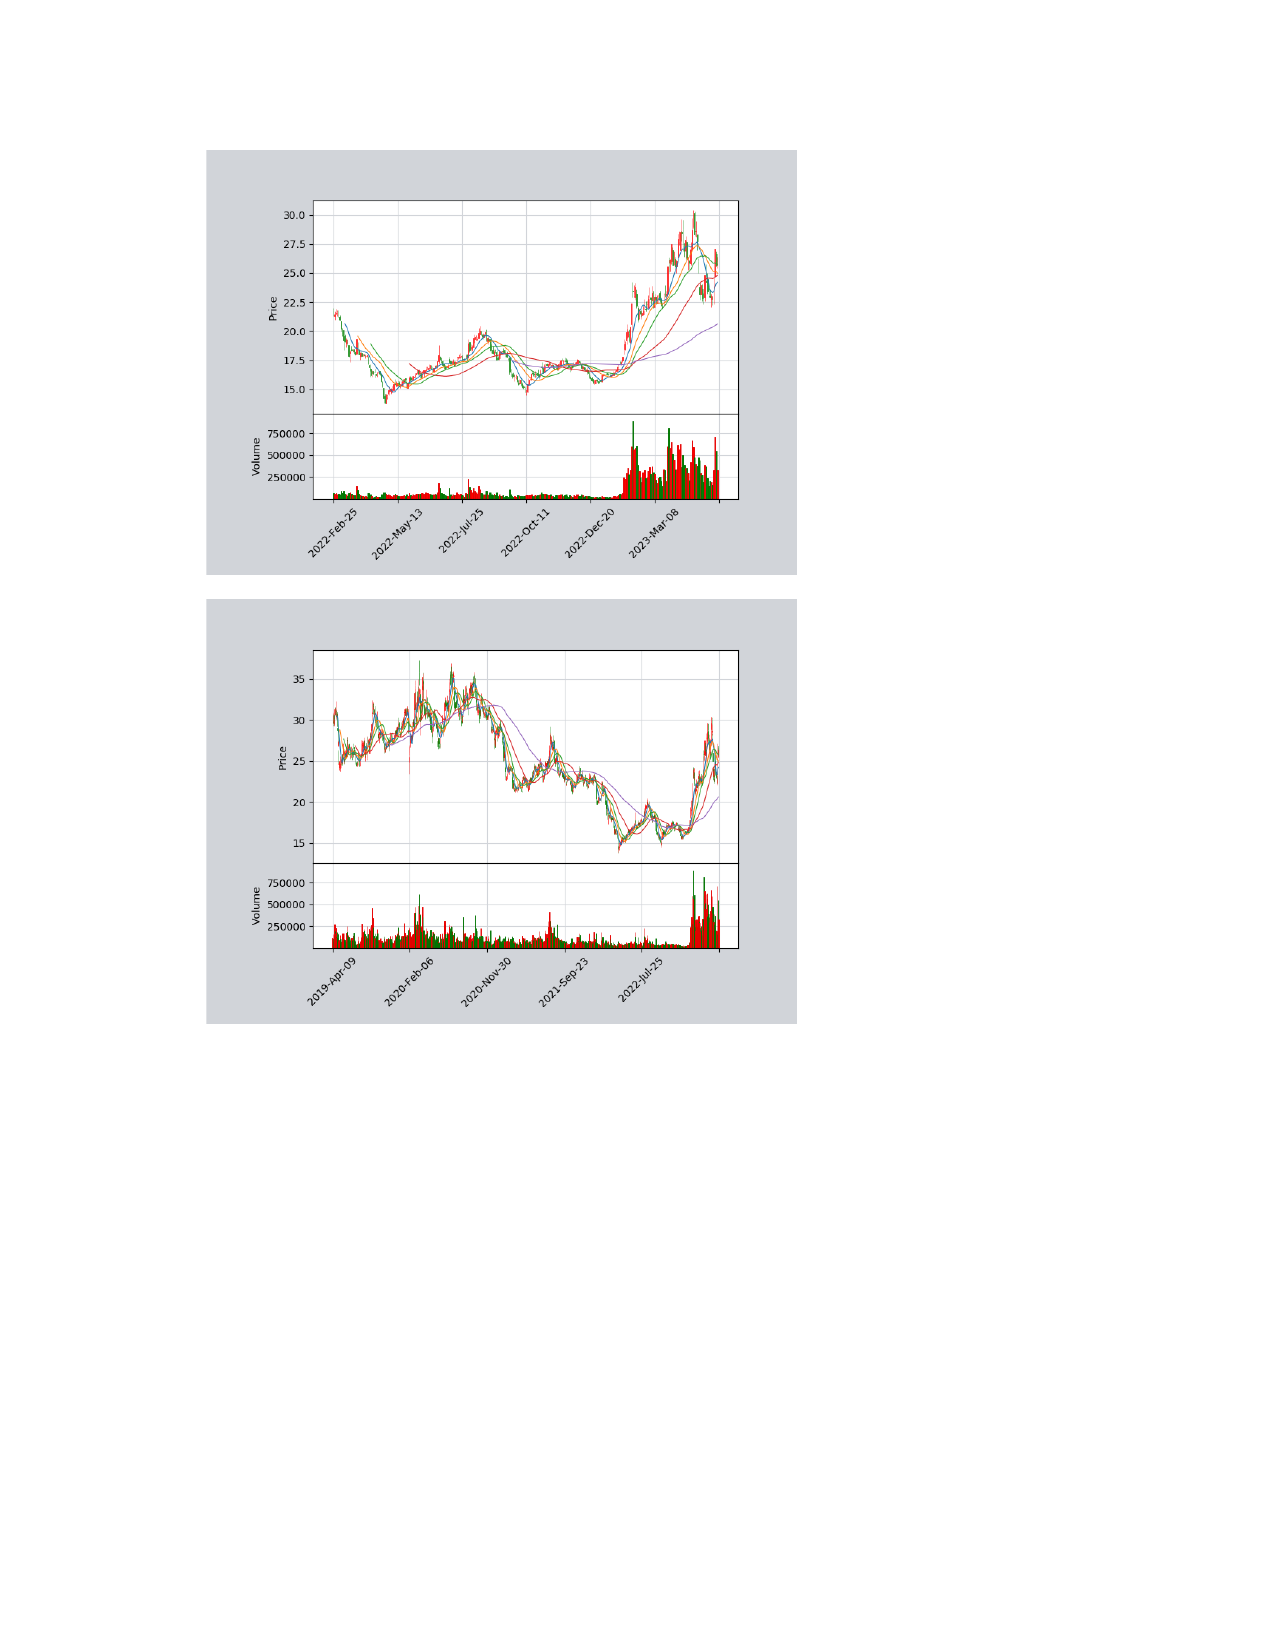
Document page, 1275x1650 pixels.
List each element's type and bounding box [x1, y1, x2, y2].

picture [206, 599, 797, 1024]
picture [206, 150, 797, 575]
